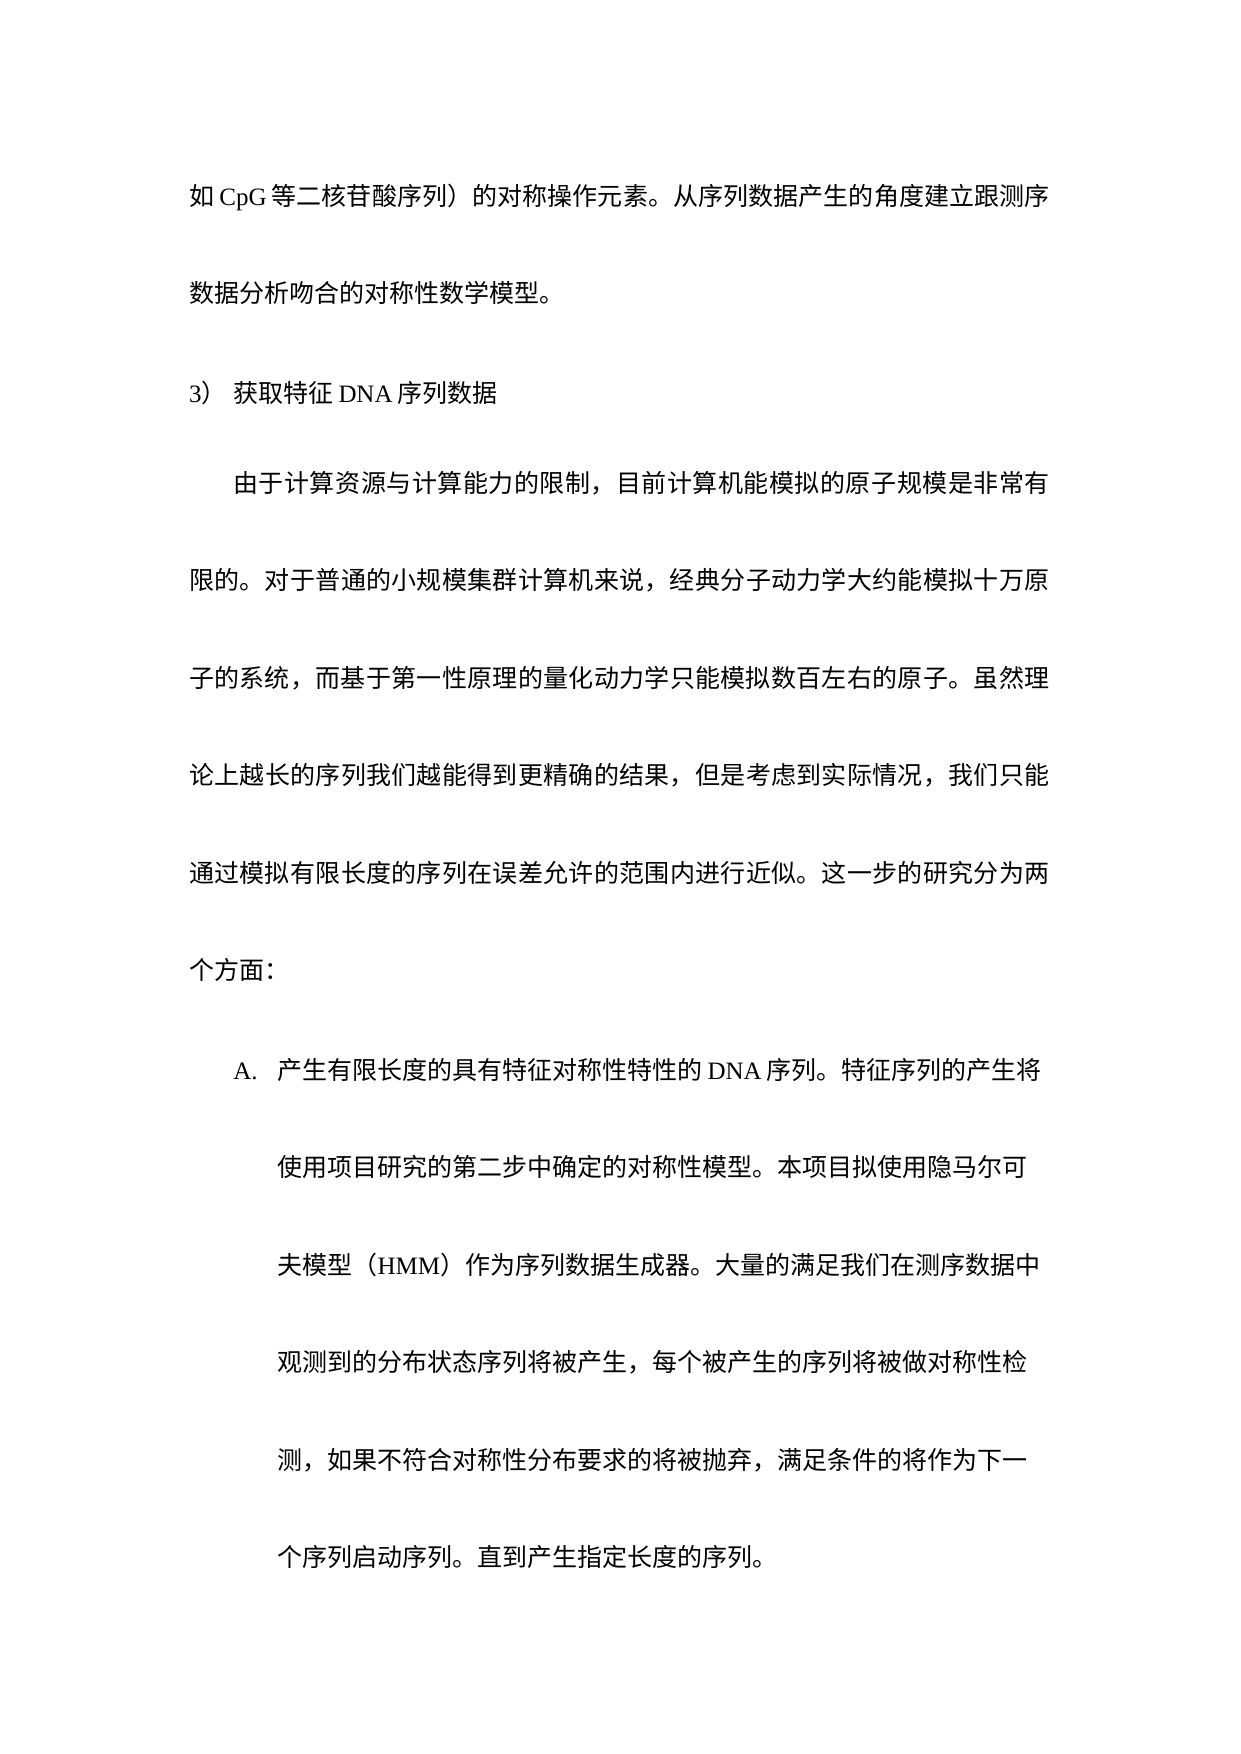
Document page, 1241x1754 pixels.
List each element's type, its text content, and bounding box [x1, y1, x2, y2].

text 由于计算资源与计算能力的限制，目前计算机能模拟的原子规模是非常有限的。对于普通的小规模集群计算机来说，经典分子动力学大约能模拟十万原子的系统，而基于第一性原理的量化动力学只能模拟数百左右的原子。虽然理论上越长的序列我们越能得到更精确的结果，但是考虑到实际情况，我们只能通过模拟有限长度的序列在误差允许的范围内进行近似。这一步的研究分为两个方面： [189, 449, 1051, 1001]
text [189, 162, 1051, 324]
text 产生有限长度的具有特征对称性特性的DNA序列。特征序列的产生将使用项目研究的第二步中确定的对称性模型。本项目拟使用隐马尔可夫模型（HMM）作为序列数据生成器。大量的满足我们在测序数据中观测到的分布状态序列将被产生，每个被产生的序列将被做对称性检测，如果不符合对称性分布要求的将被抛弃，满足条件的将作为下一个序列启动序列。直到产生指定长度的序列。 [233, 1036, 1051, 1588]
text 获取特征DNA序列数据 [189, 359, 1051, 424]
